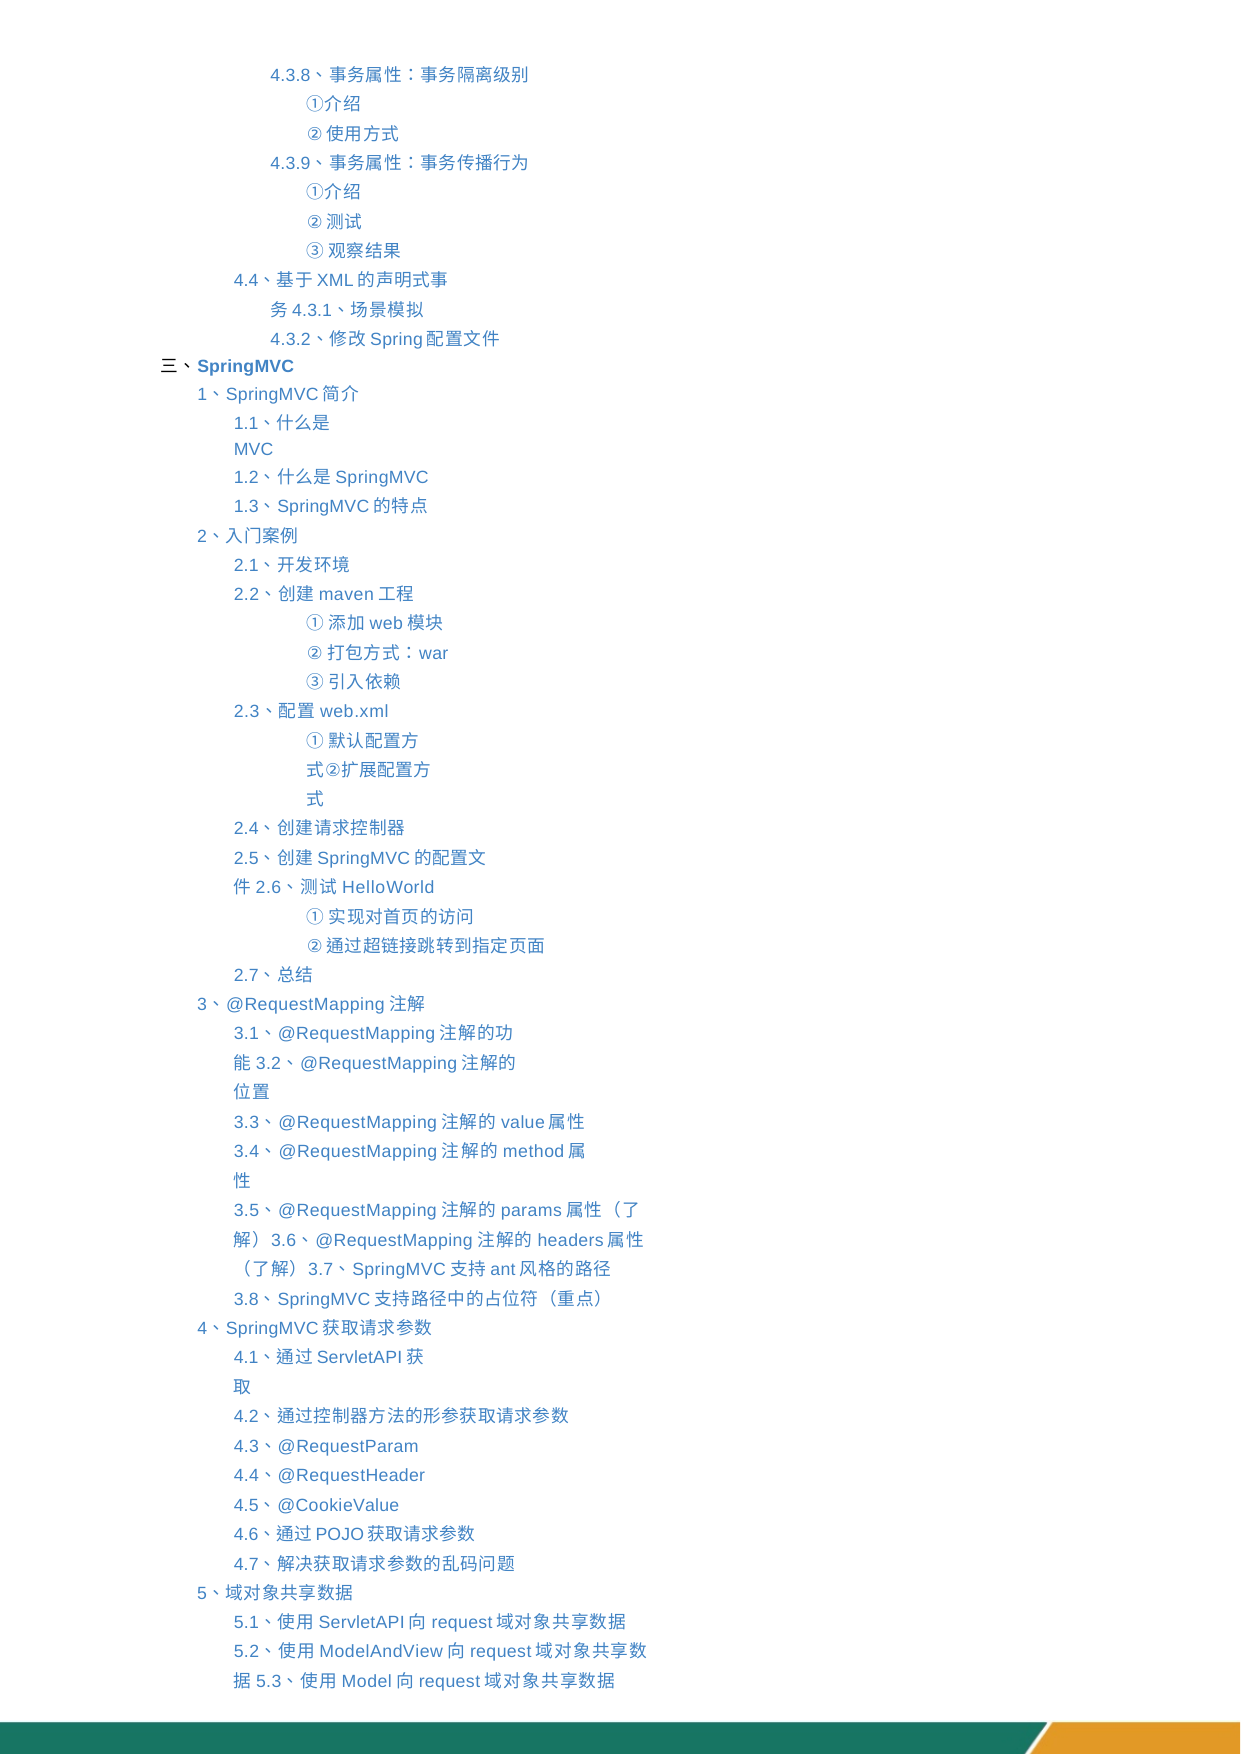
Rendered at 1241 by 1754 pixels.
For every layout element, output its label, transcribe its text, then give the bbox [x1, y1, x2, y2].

text 4.3.9、事务属性：事务传播行为①介绍 [270, 151, 532, 204]
text 2.5、创建SpringMVC的配置文件2.6、测试HelloWorld [233, 845, 500, 899]
text 4.2、通过控制器方法的形参获取请求参数4.3、@RequestParam [233, 1404, 571, 1457]
text 2.4、创建请求控制器 [233, 816, 1097, 840]
text 4.7、解决获取请求参数的乱码问题 [233, 1551, 1097, 1575]
text 1.2、什么是SpringMVC 1.3、SpringMVC的特点 [233, 464, 432, 518]
text ②通过超链接跳转到指定页面2.7、总结 [233, 933, 545, 986]
picture [0, 1720, 1241, 1754]
text 3.3、@RequestMapping注解的value属性3.4、@RequestMapping注解的method属性 [233, 1109, 598, 1192]
text 3.5、@RequestMapping注解的params属性（了解）3.6、@RequestMapping注解的headers属性（了解）3.7、SpringMVC支持ant风格的路径 [233, 1198, 673, 1281]
list SpringMVC [160, 356, 1097, 376]
text 1、SpringMVC简介1.1、什么是MVC [197, 381, 372, 459]
text 4.3.2、修改Spring配置文件 [270, 327, 1097, 351]
text 4、SpringMVC获取请求参数4.1、通过ServletAPI获取 [197, 1315, 438, 1398]
text 3.8、SpringMVC支持路径中的占位符（重点） [233, 1286, 1097, 1310]
text 3.1、@RequestMapping注解的功能3.2、@RequestMapping注解的位置 [233, 1021, 531, 1104]
text 2.1、开发环境 [233, 552, 1097, 576]
text ①实现对首页的访问 [307, 904, 1097, 928]
text 4.3.8、事务属性：事务隔离级别①介绍 [270, 63, 532, 116]
text 5、域对象共享数据 [197, 1580, 1097, 1604]
text 3、@RequestMapping注解 [197, 991, 1097, 1016]
text 2、入门案例 [197, 523, 1097, 547]
text ②打包方式：war ③引入依赖 [307, 640, 454, 693]
text ②测试 [307, 209, 1097, 234]
text ②使用方式 [307, 122, 1097, 146]
text 4.4、@RequestHeader 4.5、@CookieValue [233, 1463, 432, 1516]
text ①添加web模块 [307, 611, 1097, 635]
text ③观察结果 [307, 239, 1097, 263]
text 2.2、创建maven工程 [233, 582, 1097, 606]
text ①默认配置方式②扩展配置方式 [307, 728, 436, 811]
text 2.3、配置web.xml [233, 699, 1097, 723]
text 4.4、基于XML的声明式事务4.3.1、场景模拟 [233, 268, 461, 321]
text 5.1、使用ServletAPI向request域对象共享数据5.2、使用ModelAndView向request域对象共享数据5.3、使用Model向request域对象共享数据 [233, 1609, 655, 1693]
text 4.6、通过POJO获取请求参数 [233, 1522, 1097, 1546]
